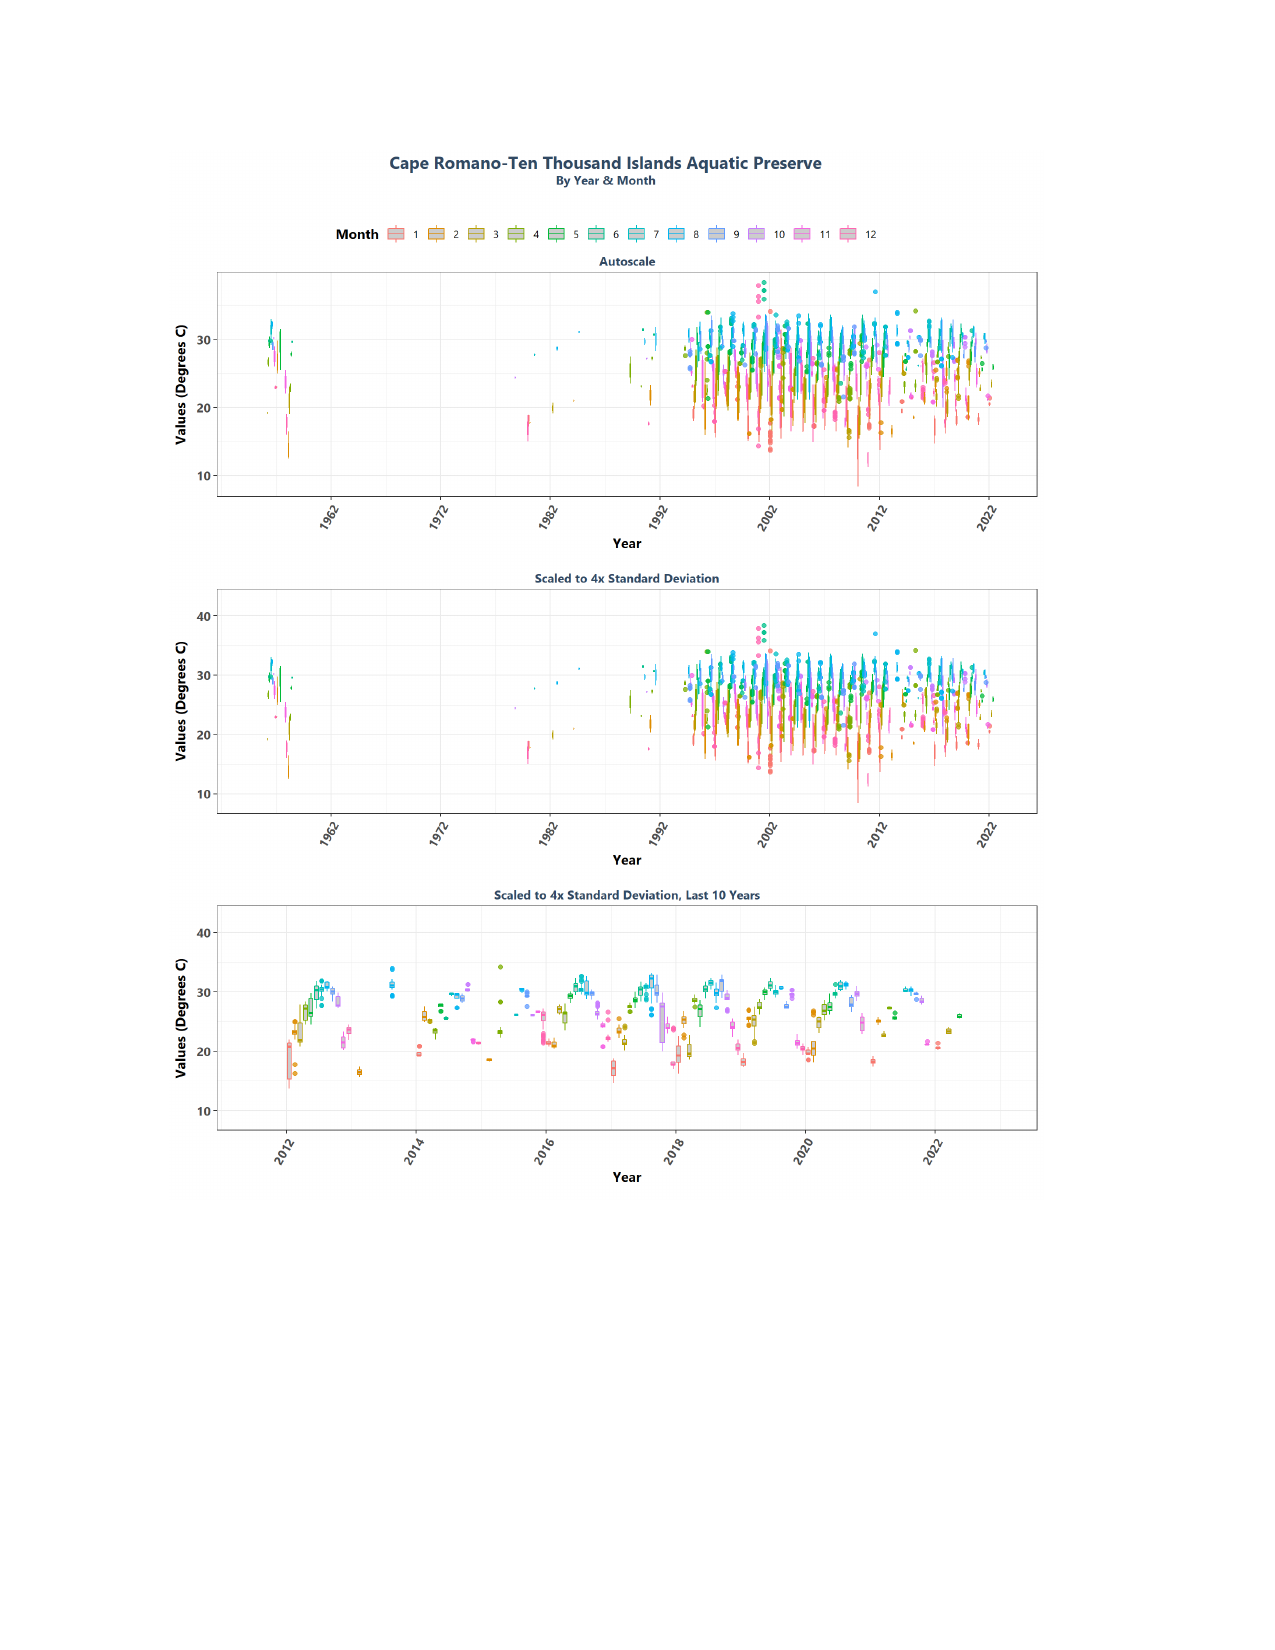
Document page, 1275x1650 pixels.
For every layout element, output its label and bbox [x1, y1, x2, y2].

picture [168, 150, 1044, 1200]
